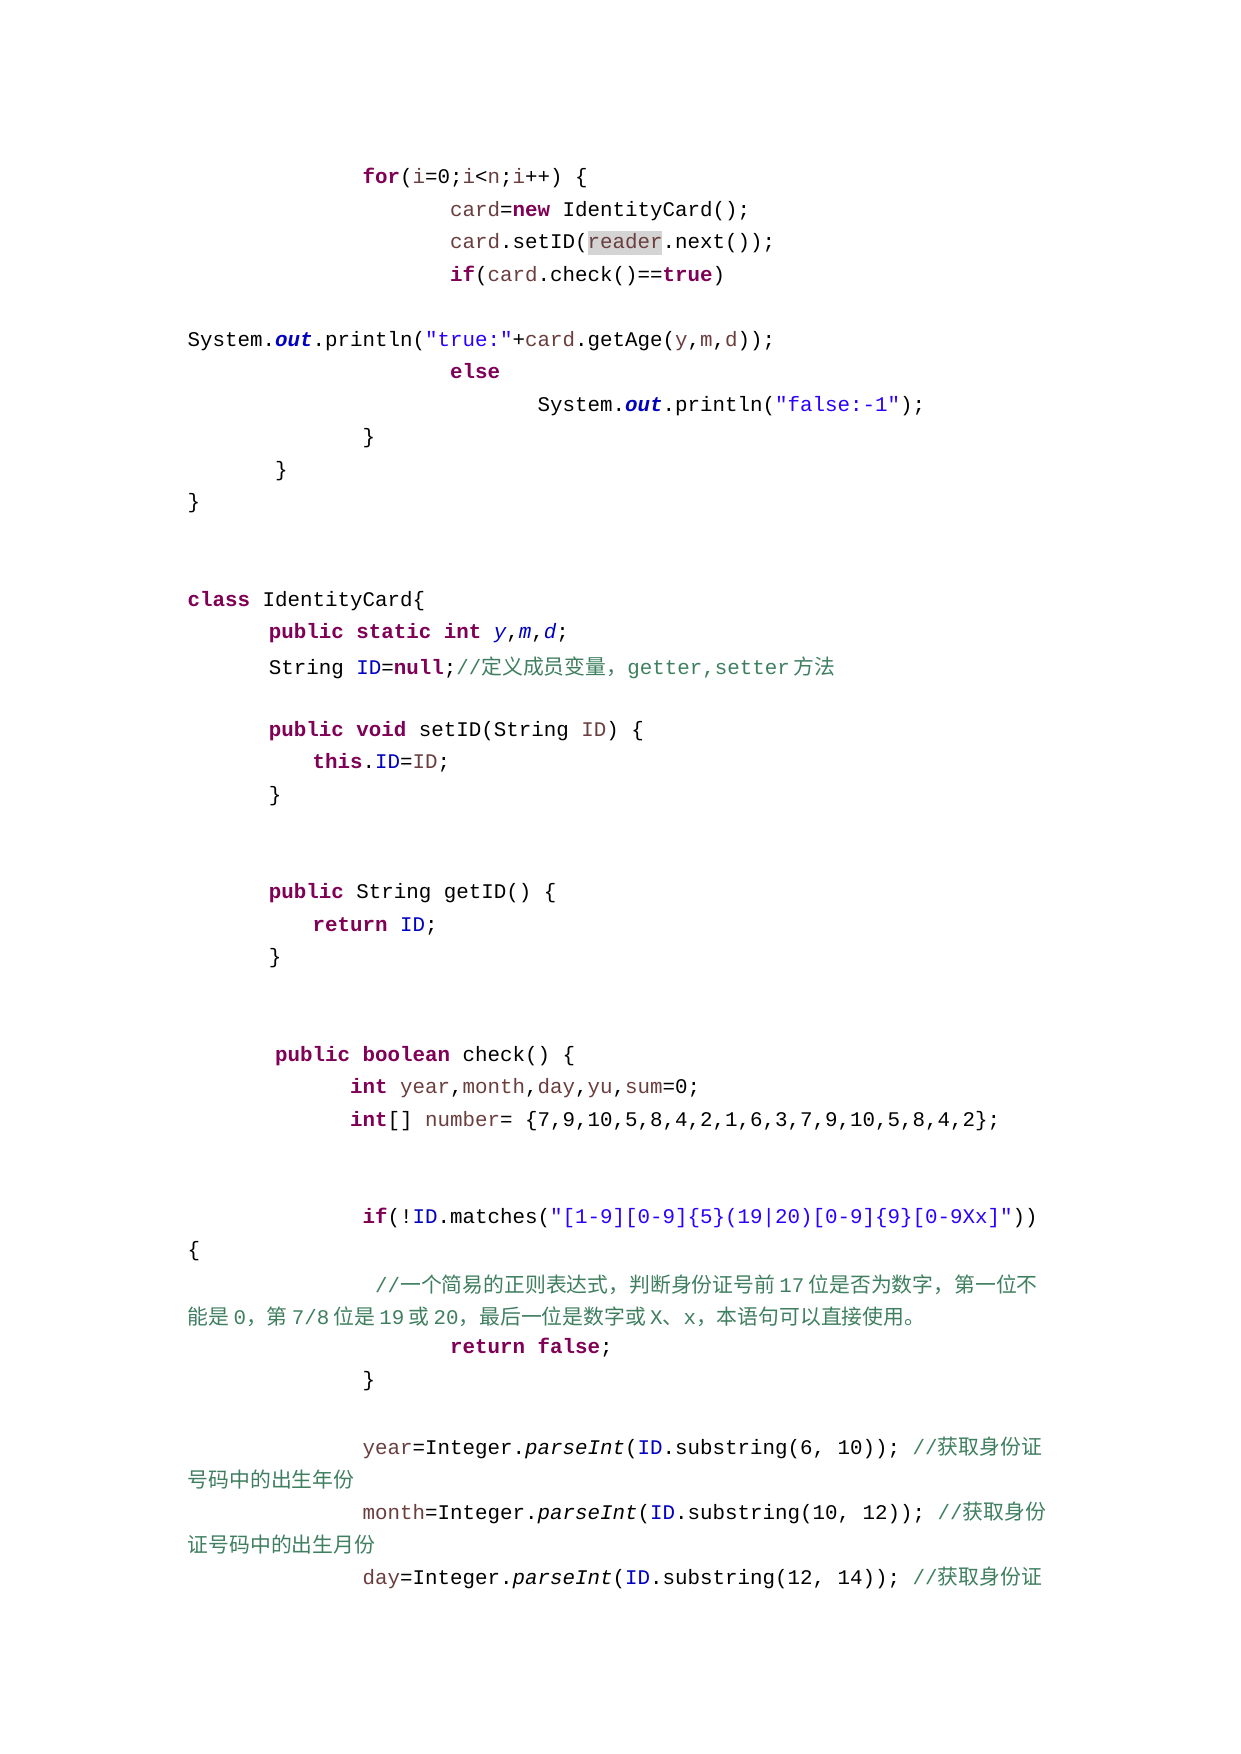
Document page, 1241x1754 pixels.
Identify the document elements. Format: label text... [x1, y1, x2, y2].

text int[] number= {7,9,10,5,8,4,2,1,6,3,7,9,10,5,8,4,2}; [187, 1104, 1053, 1137]
text } [187, 779, 1053, 812]
text card=new IdentityCard(); [187, 194, 1053, 227]
text } [187, 1364, 1053, 1397]
text String ID=null;//定义成员变量，getter,setter方法 [187, 649, 1053, 682]
text } [187, 422, 1053, 454]
text year=Integer.parseInt(ID.substring(6, 10)); //获取身份证号码中的出生年份 [187, 1429, 1053, 1494]
text this.ID=ID; [187, 747, 1053, 779]
text //一个简易的正则表达式，判断身份证号前17位是否为数字，第一位不能是0，第7/8位是19或20，最后一位是数字或X、x，本语句可以直接使用。 [187, 1267, 1053, 1332]
text for(i=0;i<n;i++) { [187, 162, 1053, 194]
text public String getID() { [187, 877, 1053, 909]
text System.out.println("true:"+card.getAge(y,m,d)); [187, 292, 1053, 357]
text } [187, 487, 1053, 519]
text } [187, 454, 1053, 487]
text return false; [187, 1332, 1053, 1364]
text public boolean check() { [187, 1039, 1053, 1072]
text if(card.check()==true) [187, 259, 1053, 292]
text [187, 1559, 1053, 1592]
text public static int y,m,d; [187, 617, 1053, 649]
text class IdentityCard{ [187, 584, 1053, 617]
text return ID; [187, 909, 1053, 942]
text System.out.println("false:-1"); [187, 389, 1053, 422]
text public void setID(String ID) { [187, 714, 1053, 747]
text int year,month,day,yu,sum=0; [187, 1072, 1053, 1104]
text } [187, 942, 1053, 974]
text else [187, 357, 1053, 389]
text card.setID(reader.next()); [187, 227, 1053, 259]
text month=Integer.parseInt(ID.substring(10, 12)); //获取身份证号码中的出生月份 [187, 1494, 1053, 1559]
text if(!ID.matches("[1-9][0-9]{5}(19|20)[0-9]{9}[0-9Xx]")) { [187, 1202, 1053, 1267]
